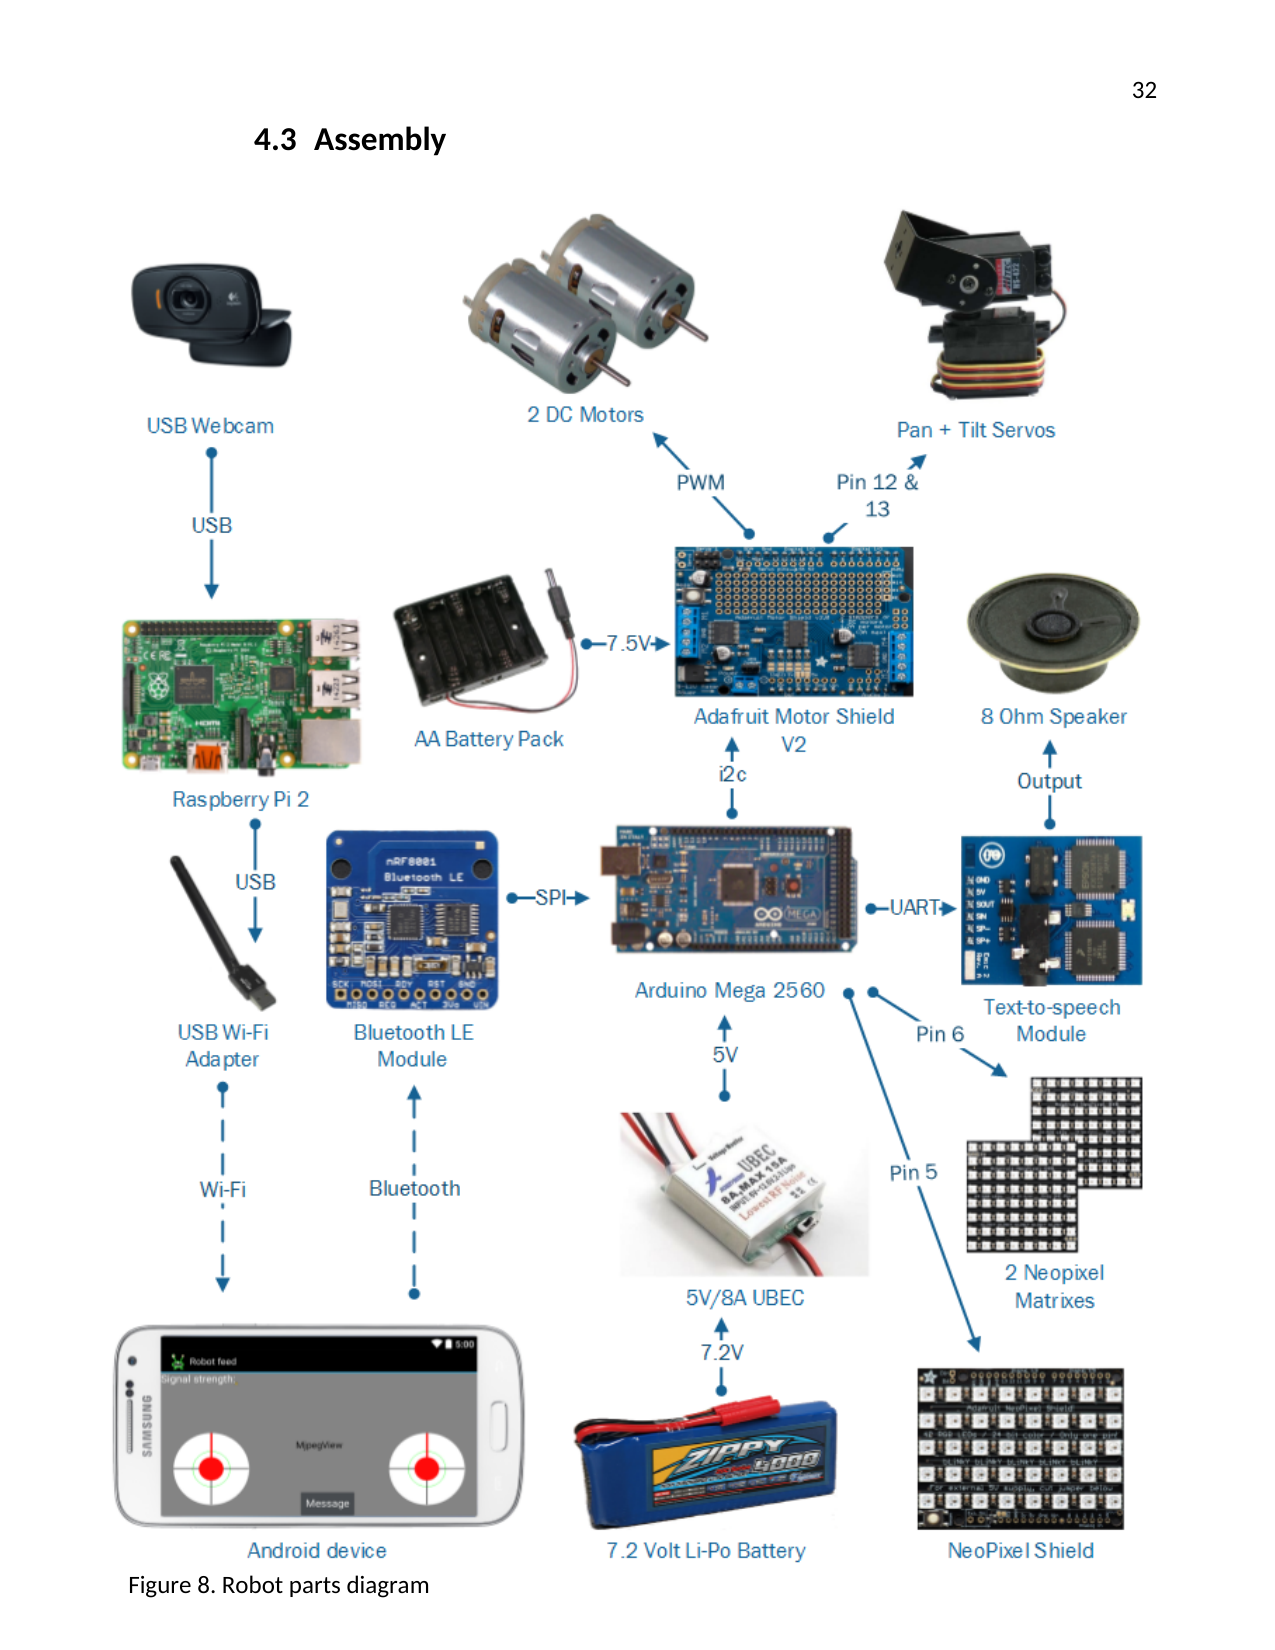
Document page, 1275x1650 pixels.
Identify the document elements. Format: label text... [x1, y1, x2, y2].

subtitle Assembly [254, 118, 1157, 159]
picture [106, 196, 1144, 1575]
